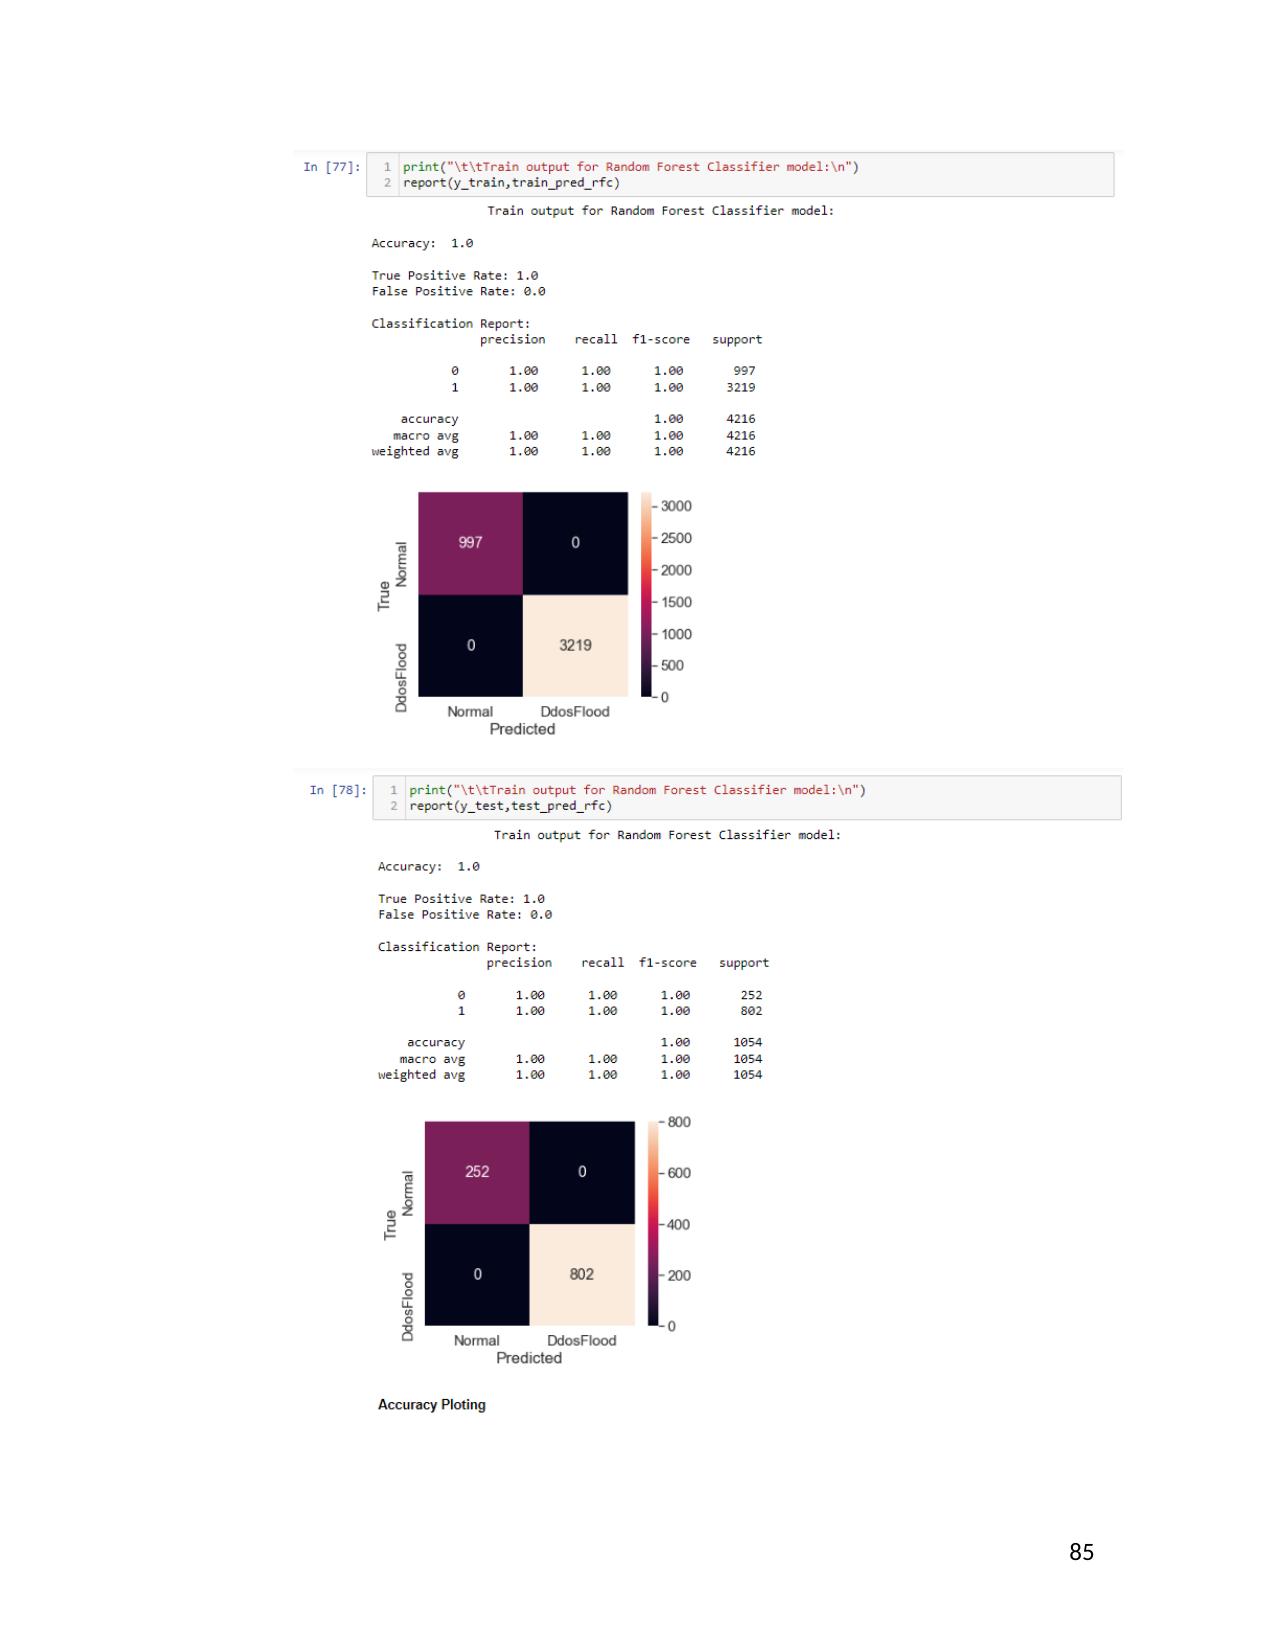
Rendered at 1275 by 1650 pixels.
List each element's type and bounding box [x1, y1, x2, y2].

picture [293, 768, 1124, 1423]
picture [293, 150, 1124, 747]
